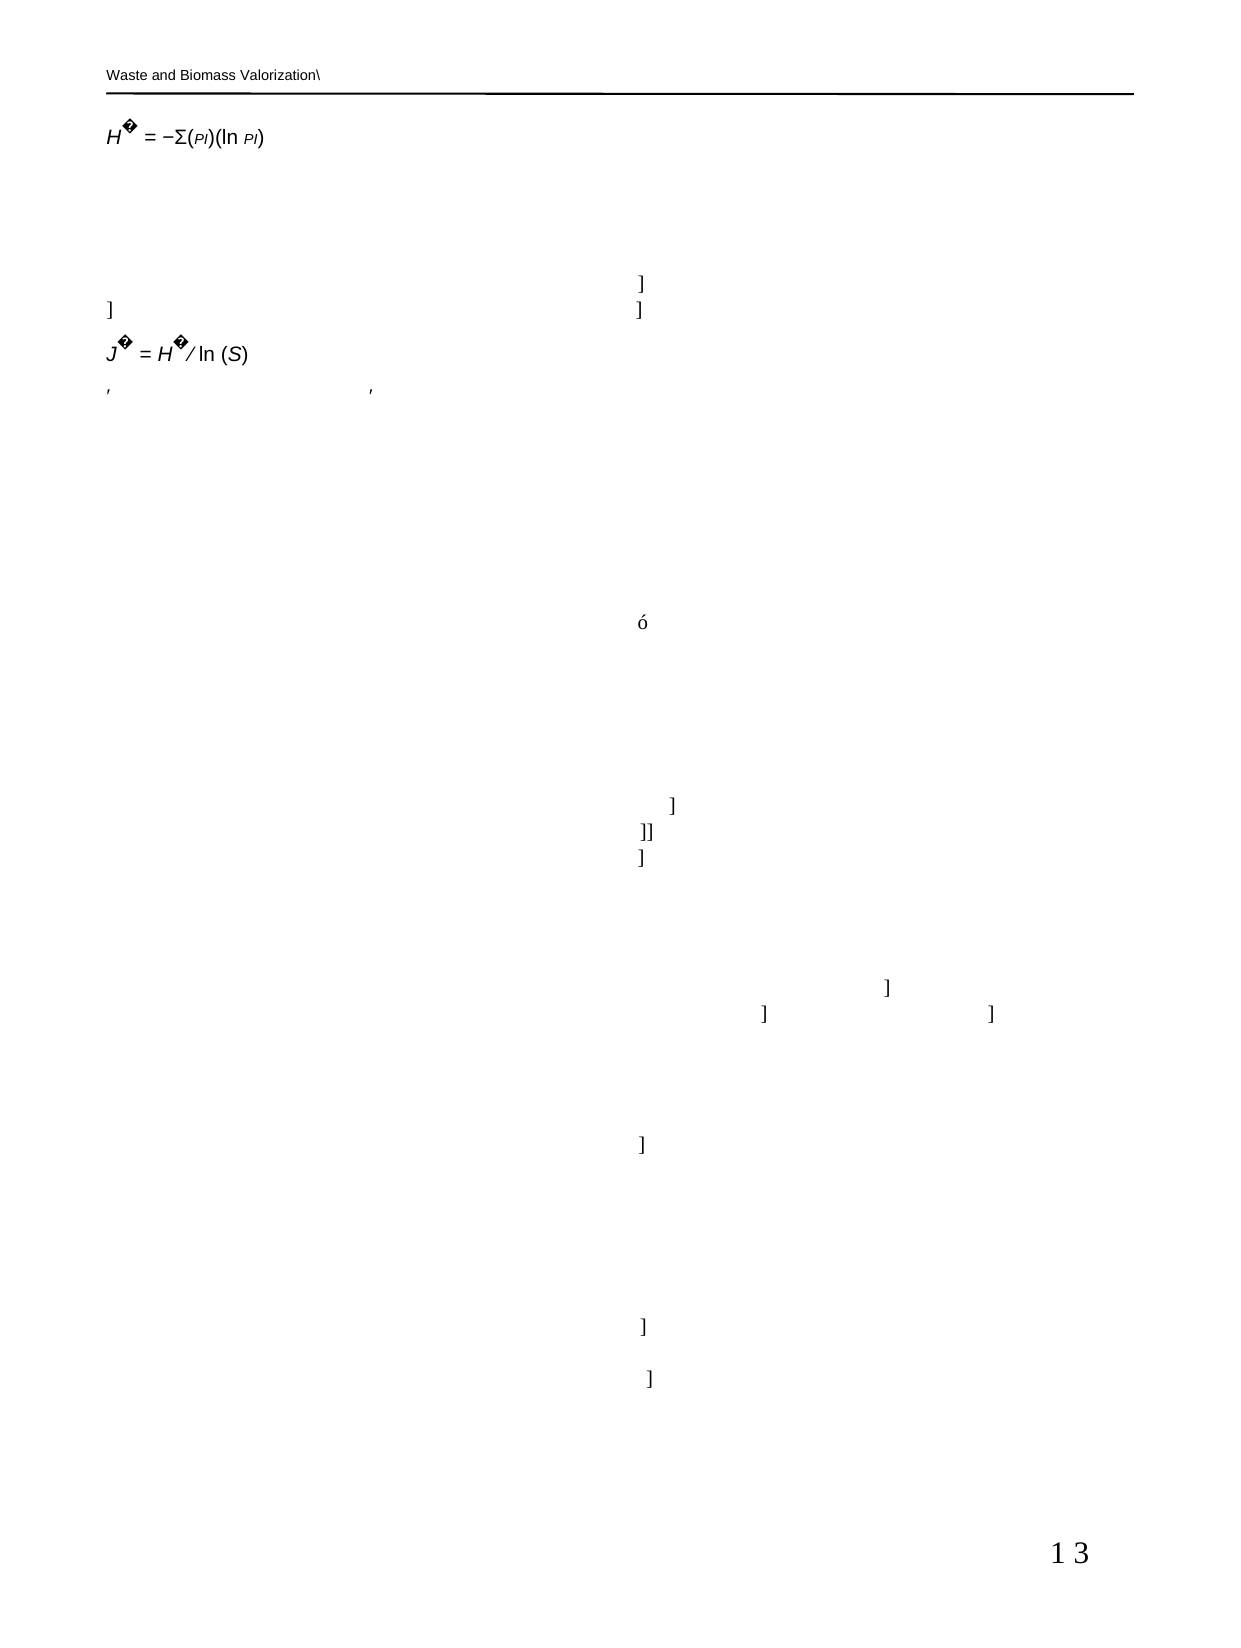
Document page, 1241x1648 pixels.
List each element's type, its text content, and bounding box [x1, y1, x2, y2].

text ] ] [760, 1001, 1133, 1025]
text ]] [639, 819, 1133, 843]
text 1 3 [1050, 1534, 1133, 1570]
text ′ ′ [106, 384, 1133, 408]
text ] [637, 271, 1133, 295]
text Waste and Biomass Valorization\ [106, 66, 1133, 83]
text ] [646, 1366, 1133, 1390]
text J� = H�∕ ln (S) [106, 330, 1133, 369]
text H� = −Σ(PI)(ln PI) [106, 113, 1133, 152]
text ó [106, 610, 1179, 634]
text ] [637, 845, 1133, 869]
text ] [669, 793, 1133, 817]
text ] [106, 1132, 1177, 1156]
text ] [883, 975, 1133, 999]
text ] [639, 1314, 1133, 1338]
text ] ] [106, 297, 1133, 321]
